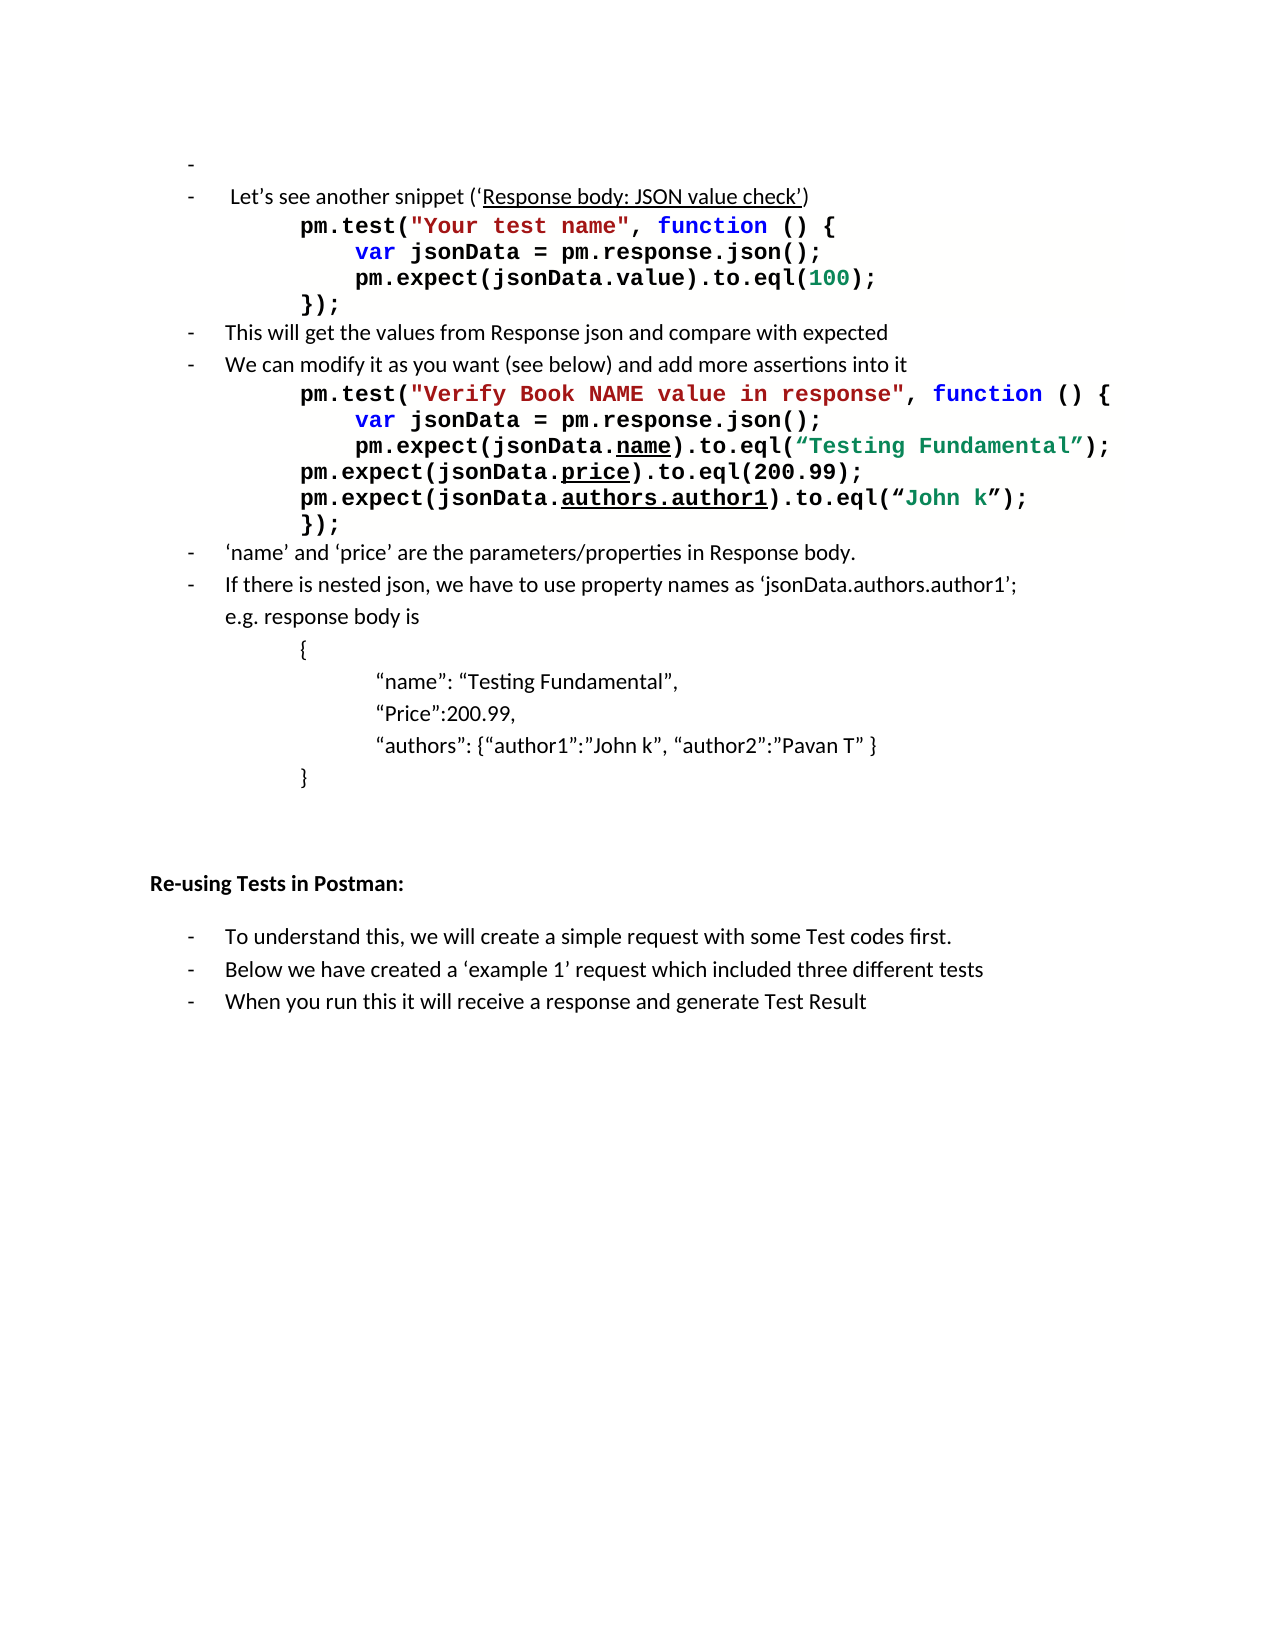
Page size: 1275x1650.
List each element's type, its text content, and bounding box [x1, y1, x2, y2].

list pm.expect(jsonData.value).to.eql(100); [300, 266, 1125, 292]
list We can modify it as you want (see below) and add more assertions into it [187, 350, 1125, 378]
list Let’s see another snippet (‘Response body: JSON value check’) [187, 182, 1125, 210]
list pm.expect(jsonData.name).to.eql(“Testing Fundamental”); [300, 434, 1125, 460]
list e.g. response body is [225, 602, 1125, 631]
list “Price”:200.99, [300, 699, 1125, 727]
list “name”: “Testing Fundamental”, [300, 667, 1125, 695]
list Below we have created a ‘example 1’ request which included three different tests [187, 955, 1125, 983]
list pm.expect(jsonData.authors.author1).to.eql(“John k”); [300, 486, 1125, 512]
list }); [300, 512, 1125, 538]
list To understand this, we will create a simple request with some Test codes first. [187, 922, 1125, 951]
list } [225, 763, 1125, 791]
text Re-using Tests in Postman: [150, 869, 1125, 897]
list var jsonData = pm.response.json(); [300, 240, 1125, 266]
list When you run this it will receive a response and generate Test Result [187, 987, 1125, 1015]
list { [225, 635, 1125, 663]
list }); [300, 292, 1125, 318]
list If there is nested json, we have to use property names as ‘jsonData.authors.author1’; [187, 570, 1125, 598]
list var jsonData = pm.response.json(); [300, 408, 1125, 434]
list pm.test("Verify Book NAME value in response", function () { [300, 382, 1125, 408]
list “authors”: {“author1”:”John k”, “author2”:”Pavan T” } [300, 731, 1125, 759]
list pm.test("Your test name", function () { [300, 214, 1125, 240]
list This will get the values from Response json and compare with expected [187, 318, 1125, 346]
list ‘name’ and ‘price’ are the parameters/properties in Response body. [187, 538, 1125, 566]
list pm.expect(jsonData.price).to.eql(200.99); [300, 460, 1125, 486]
